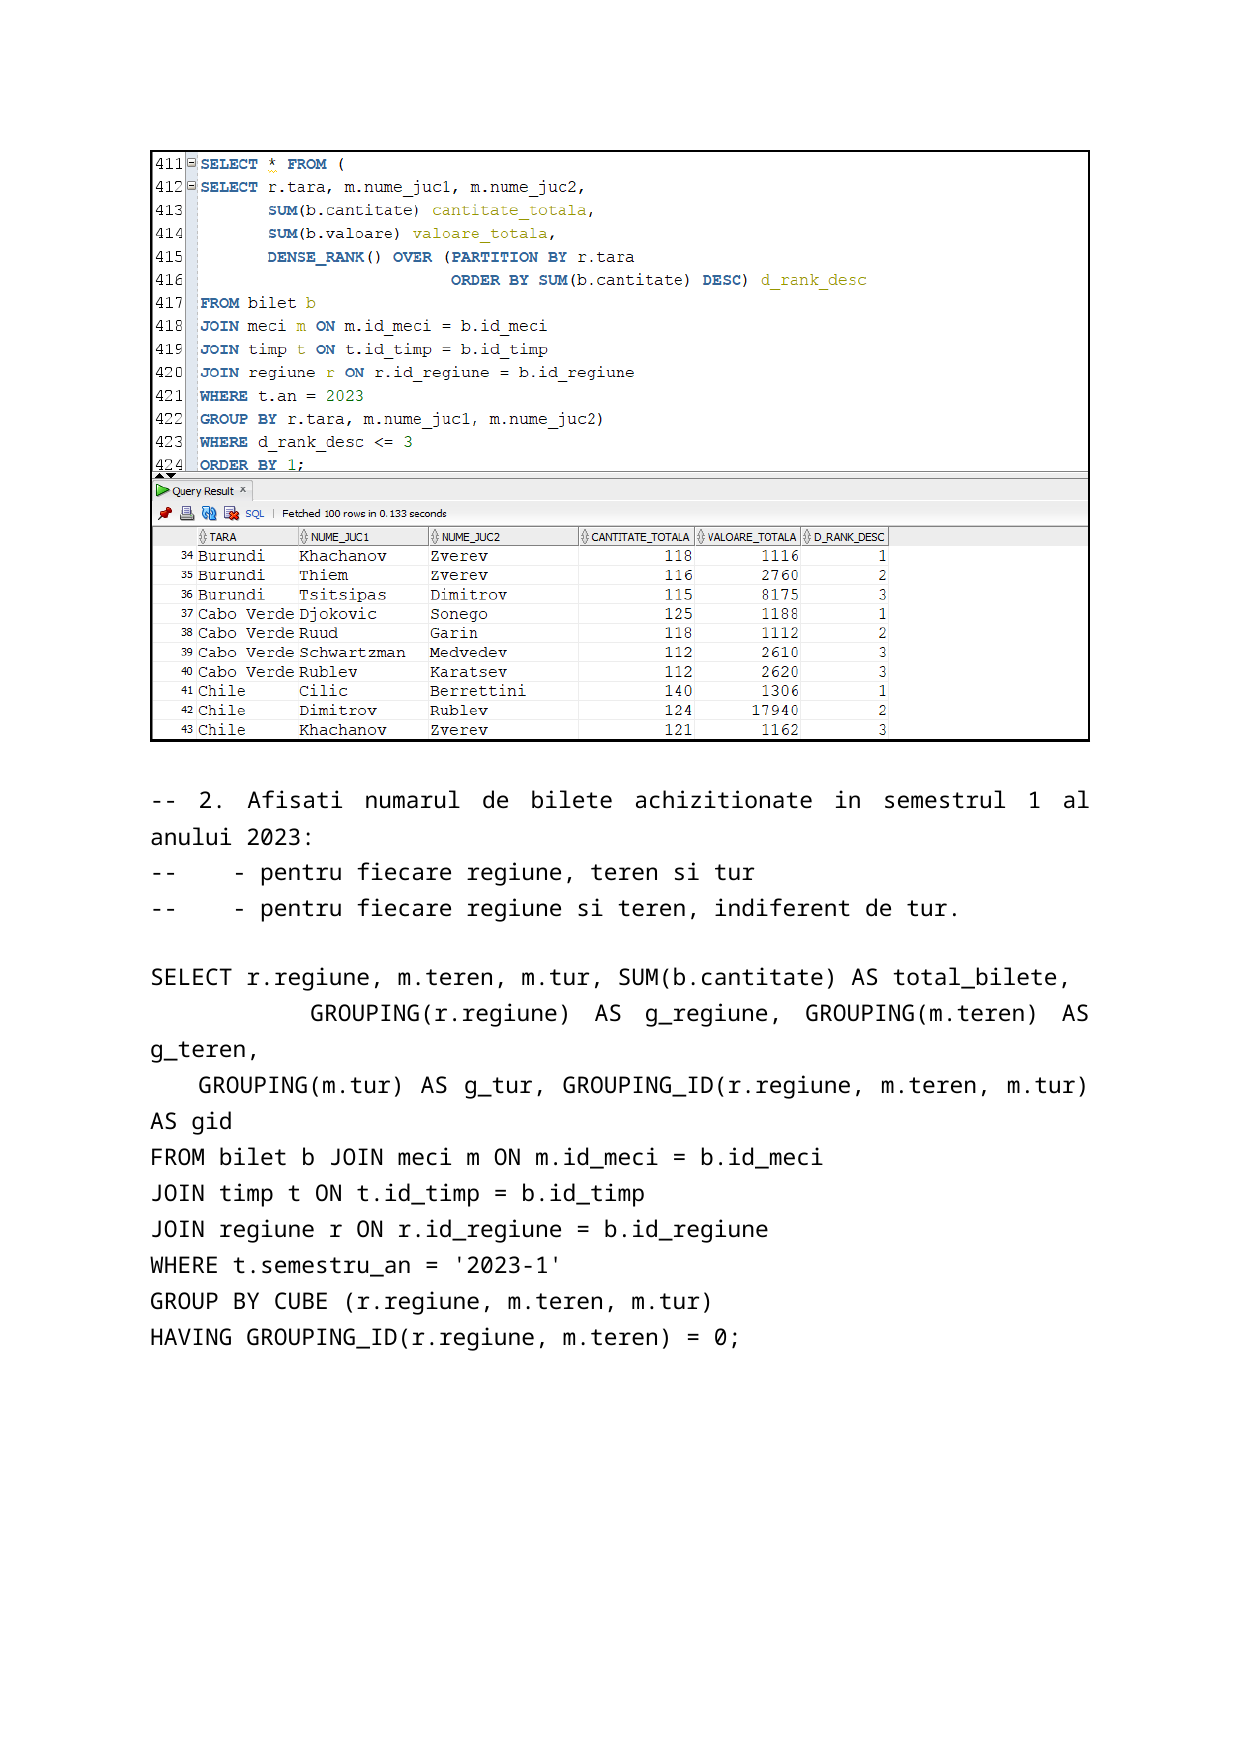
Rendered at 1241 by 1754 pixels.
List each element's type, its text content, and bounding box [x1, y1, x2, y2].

text GROUP BY CUBE (r.regiune, m.teren, m.tur) [150, 1285, 1090, 1316]
text FROM bilet b JOIN meci m ON m.id_meci = b.id_meci [150, 1141, 1090, 1172]
text -- - pentru fiecare regiune, teren si tur [150, 856, 1090, 888]
text SELECT r.regiune, m.teren, m.tur, SUM(b.cantitate) AS total_bilete, [150, 961, 1090, 992]
text -- - pentru fiecare regiune si teren, indiferent de tur. [150, 892, 1090, 923]
text GROUPING(m.tur) AS g_tur, GROUPING_ID(r.regiune, m.teren, m.tur) AS gid [150, 1069, 1090, 1136]
text JOIN timp t ON t.id_timp = b.id_timp [150, 1177, 1090, 1208]
text WHERE t.semestru_an = '2023-1' [150, 1249, 1090, 1280]
picture [152, 152, 1088, 739]
text HAVING GROUPING_ID(r.regiune, m.teren) = 0; [150, 1321, 1090, 1352]
text GROUPING(r.regiune) AS g_regiune, GROUPING(m.teren) AS g_teren, [150, 997, 1090, 1064]
text JOIN regiune r ON r.id_regiune = b.id_regiune [150, 1213, 1090, 1244]
text -- 2. Afisati numarul de bilete achizitionate in semestrul 1 al anului 2023: [150, 784, 1090, 852]
